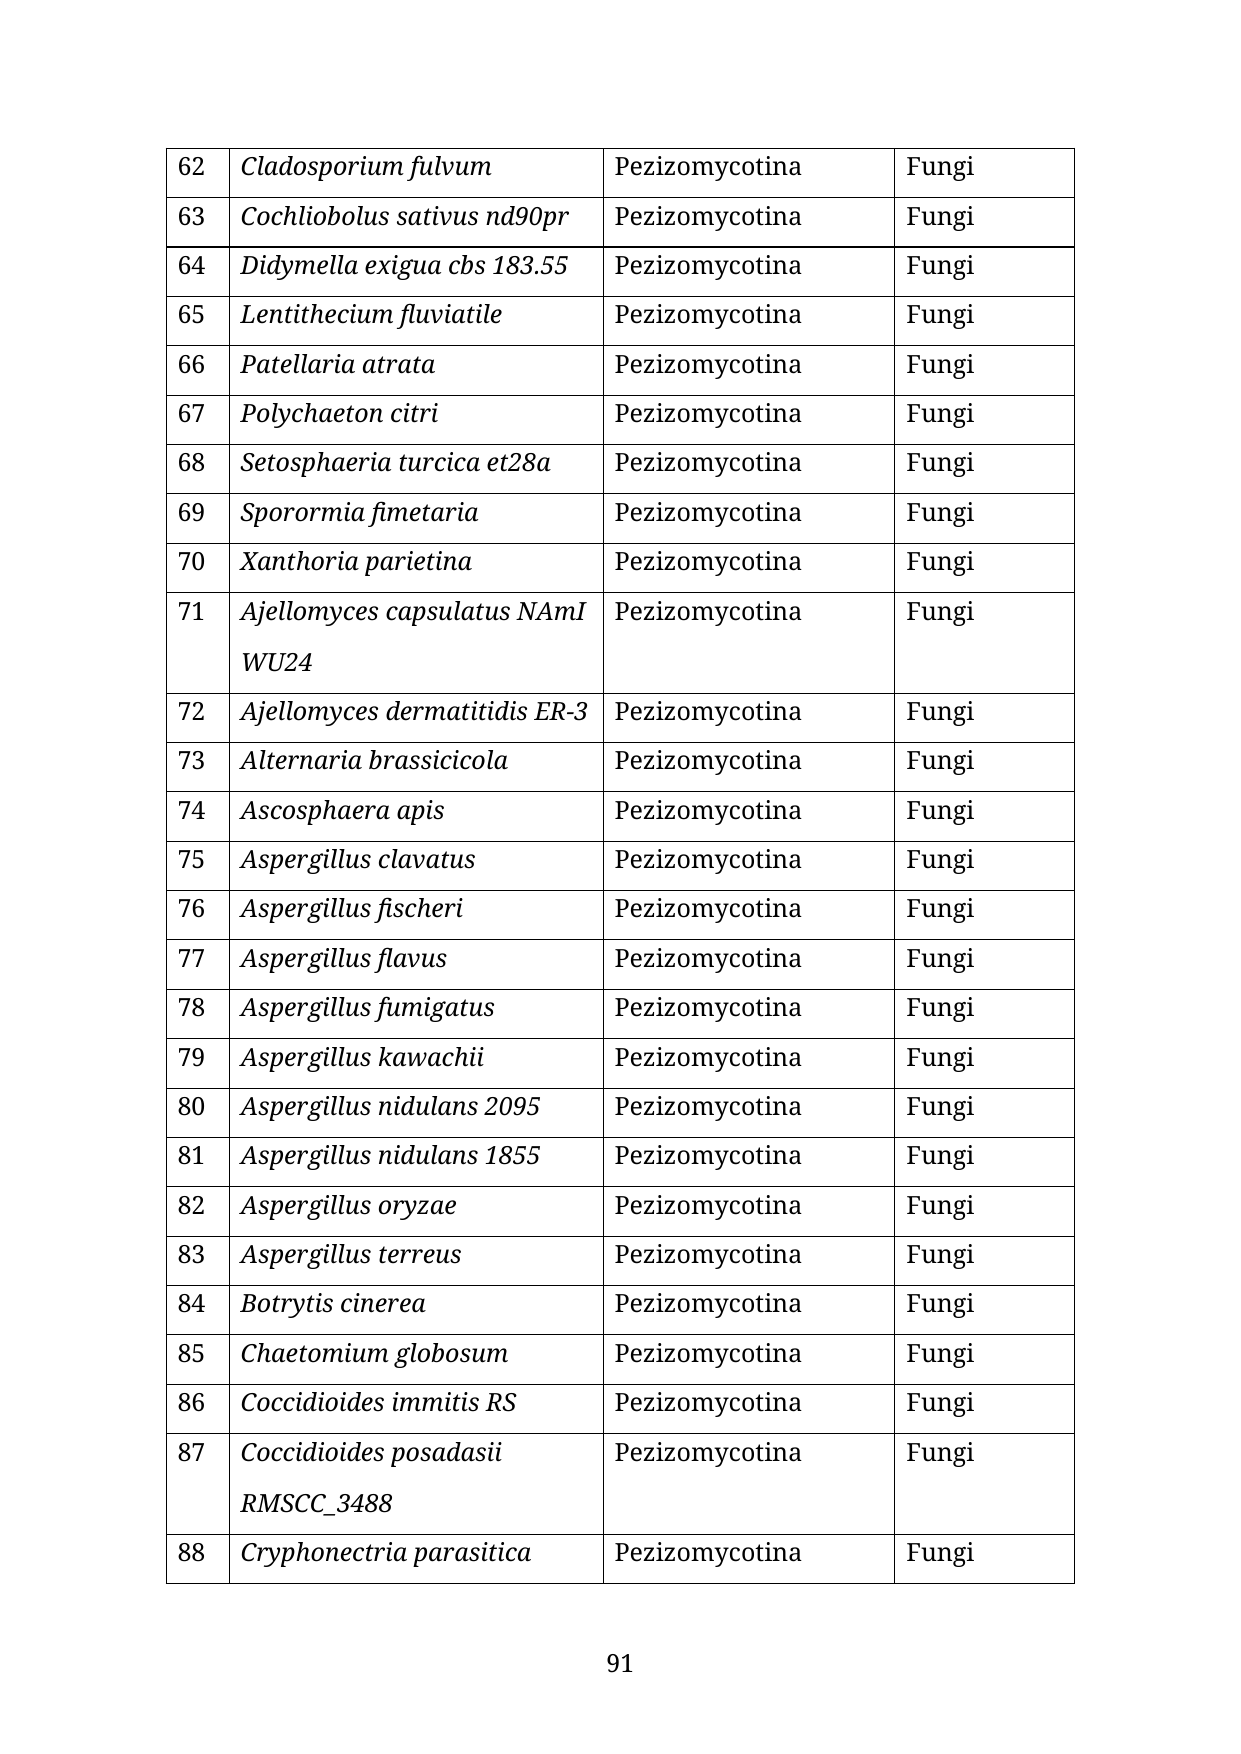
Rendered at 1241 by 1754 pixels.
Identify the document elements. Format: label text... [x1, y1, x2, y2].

table_cell Aspergillus fumigatus [230, 990, 603, 1038]
table_cell Ajellomyces capsulatus NAmI WU24 [230, 593, 603, 692]
table_cell Aspergillus kawachii [230, 1039, 603, 1087]
table_cell Pezizomycotina [604, 198, 894, 246]
table_cell 62 [167, 149, 229, 197]
table_cell Fungi [895, 1535, 1074, 1583]
table_cell 82 [167, 1187, 229, 1236]
table_cell Fungi [895, 1434, 1074, 1533]
table_cell Pezizomycotina [604, 792, 894, 841]
table_cell Pezizomycotina [604, 544, 894, 592]
table_cell Polychaeton citri [230, 396, 603, 444]
table_cell 75 [167, 842, 229, 890]
table_cell Pezizomycotina [604, 297, 894, 345]
table_cell Fungi [895, 248, 1074, 296]
table_cell Pezizomycotina [604, 842, 894, 890]
table_cell Fungi [895, 743, 1074, 791]
table_cell 67 [167, 396, 229, 444]
table_cell Xanthoria parietina [230, 544, 603, 592]
table_cell Pezizomycotina [604, 593, 894, 692]
table_cell Fungi [895, 940, 1074, 989]
table_cell 71 [167, 593, 229, 692]
table_cell 69 [167, 494, 229, 543]
table_cell Sporormia fimetaria [230, 494, 603, 543]
table_cell Pezizomycotina [604, 1335, 894, 1384]
table_cell 76 [167, 891, 229, 939]
table_cell Alternaria brassicicola [230, 743, 603, 791]
table_cell Pezizomycotina [604, 940, 894, 989]
table_cell Pezizomycotina [604, 694, 894, 742]
table_cell Setosphaeria turcica et28a [230, 445, 603, 493]
table_cell Fungi [895, 1335, 1074, 1384]
table_cell Fungi [895, 1385, 1074, 1433]
table_cell Fungi [895, 694, 1074, 742]
table_cell Cladosporium fulvum [230, 149, 603, 197]
table_cell Aspergillus flavus [230, 940, 603, 989]
table_cell Fungi [895, 1286, 1074, 1334]
table_cell Patellaria atrata [230, 346, 603, 394]
table_cell Pezizomycotina [604, 494, 894, 543]
table_cell Ascosphaera apis [230, 792, 603, 841]
table_cell 80 [167, 1089, 229, 1137]
table_cell Fungi [895, 1138, 1074, 1186]
table_cell 65 [167, 297, 229, 345]
table_cell 77 [167, 940, 229, 989]
table_cell Fungi [895, 1187, 1074, 1236]
table_cell Fungi [895, 990, 1074, 1038]
table_cell Pezizomycotina [604, 445, 894, 493]
table_cell Fungi [895, 149, 1074, 197]
table_cell Fungi [895, 792, 1074, 841]
table_cell 87 [167, 1434, 229, 1533]
table_cell Fungi [895, 842, 1074, 890]
table_cell 88 [167, 1535, 229, 1583]
table_cell Pezizomycotina [604, 1138, 894, 1186]
table_cell Coccidioides immitis RS [230, 1385, 603, 1433]
table_cell Didymella exigua cbs 183.55 [230, 248, 603, 296]
table_cell 72 [167, 694, 229, 742]
table_cell Pezizomycotina [604, 1286, 894, 1334]
table_cell 64 [167, 248, 229, 296]
table_cell Pezizomycotina [604, 1434, 894, 1533]
table_cell Aspergillus fischeri [230, 891, 603, 939]
table_cell 66 [167, 346, 229, 394]
table_cell Pezizomycotina [604, 1089, 894, 1137]
table_cell Aspergillus nidulans 1855 [230, 1138, 603, 1186]
table_cell Aspergillus nidulans 2095 [230, 1089, 603, 1137]
table_cell Fungi [895, 297, 1074, 345]
table_cell 86 [167, 1385, 229, 1433]
table_cell 78 [167, 990, 229, 1038]
table_cell Pezizomycotina [604, 1535, 894, 1583]
table_cell Fungi [895, 593, 1074, 692]
table_cell Fungi [895, 1237, 1074, 1285]
table_cell Chaetomium globosum [230, 1335, 603, 1384]
table_cell Fungi [895, 396, 1074, 444]
table_cell Pezizomycotina [604, 396, 894, 444]
table_cell Fungi [895, 445, 1074, 493]
table_cell 63 [167, 198, 229, 246]
table_cell 79 [167, 1039, 229, 1087]
table_cell 74 [167, 792, 229, 841]
table_cell Pezizomycotina [604, 891, 894, 939]
table_cell Pezizomycotina [604, 990, 894, 1038]
table_cell Pezizomycotina [604, 248, 894, 296]
table_cell Fungi [895, 198, 1074, 246]
table_cell Fungi [895, 1089, 1074, 1137]
table_cell Botrytis cinerea [230, 1286, 603, 1334]
table_cell Pezizomycotina [604, 346, 894, 394]
table_cell Ajellomyces dermatitidis ER-3 [230, 694, 603, 742]
table_cell Pezizomycotina [604, 743, 894, 791]
table_cell Fungi [895, 544, 1074, 592]
table_cell Pezizomycotina [604, 149, 894, 197]
table_cell 85 [167, 1335, 229, 1384]
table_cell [230, 1535, 603, 1583]
table_cell 84 [167, 1286, 229, 1334]
table_cell Fungi [895, 1039, 1074, 1087]
table_cell Fungi [895, 346, 1074, 394]
table_cell 81 [167, 1138, 229, 1186]
table_cell Lentithecium fluviatile [230, 297, 603, 345]
table_cell 73 [167, 743, 229, 791]
table_cell Fungi [895, 494, 1074, 543]
table_cell Pezizomycotina [604, 1385, 894, 1433]
table_cell Aspergillus terreus [230, 1237, 603, 1285]
table_cell Coccidioides posadasii RMSCC_3488 [230, 1434, 603, 1533]
table_cell 83 [167, 1237, 229, 1285]
table_cell 70 [167, 544, 229, 592]
table_cell Pezizomycotina [604, 1237, 894, 1285]
table_cell Aspergillus clavatus [230, 842, 603, 890]
table_cell Pezizomycotina [604, 1039, 894, 1087]
table_cell Pezizomycotina [604, 1187, 894, 1236]
table_cell Aspergillus oryzae [230, 1187, 603, 1236]
table_cell Fungi [895, 891, 1074, 939]
table_cell 68 [167, 445, 229, 493]
table_cell Cochliobolus sativus nd90pr [230, 198, 603, 246]
